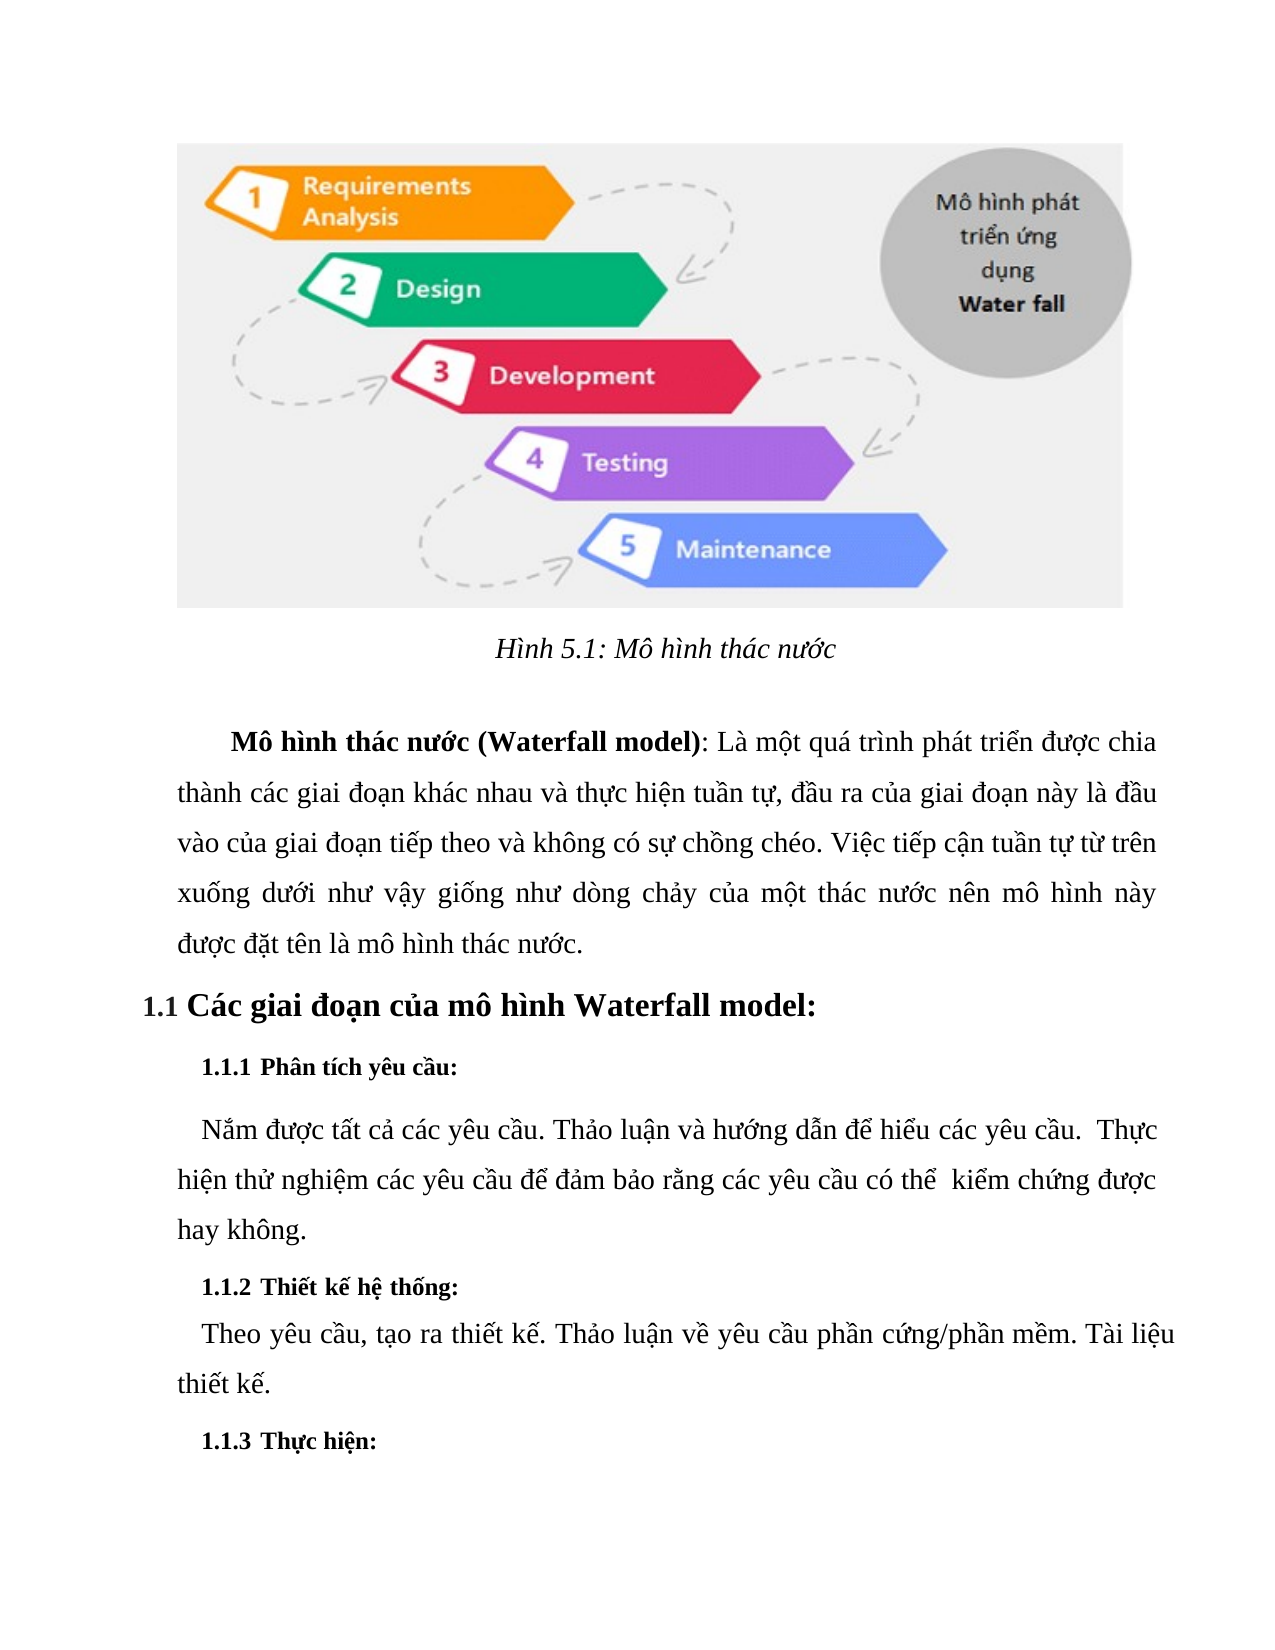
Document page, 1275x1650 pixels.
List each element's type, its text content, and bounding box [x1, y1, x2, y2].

text Mô hình thác nước (Waterfall model): Là một quá trình phát triển được chia thành các giai đoạn khác nhau và thực hiện tuần tự, đầu ra của giai đoạn này là đầu vào của giai đoạn tiếp theo và không có sự chồng chéo. Việc tiếp cận tuần tự từ trên xuống dưới như vậy giống như dòng chảy của một thác nước nên mô hình này được đặt tên là mô hình thác nước. [177, 724, 1157, 959]
subtitle Các giai đoạn của mô hình Waterfall model: [142, 985, 1198, 1023]
text Nắm được tất cả các yêu cầu. Thảo luận và hướng dẫn để hiểu các yêu cầu. Thực hiện thử nghiệm các yêu cầu để đảm bảo rằng các yêu cầu có thể kiểm chứng được hay không. [177, 1112, 1158, 1246]
subtitle Thiết kế hệ thống: [201, 1272, 1198, 1301]
subtitle Thực hiện: [201, 1426, 1198, 1454]
subtitle Phân tích yêu cầu: [201, 1052, 1198, 1081]
picture [177, 143, 1135, 608]
text Hình 5.1: Mô hình thác nước [237, 631, 1096, 664]
text Theo yêu cầu, tạo ra thiết kế. Thảo luận về yêu cầu phần cứng/phần mềm. Tài liệu thiết kế. [177, 1316, 1198, 1400]
